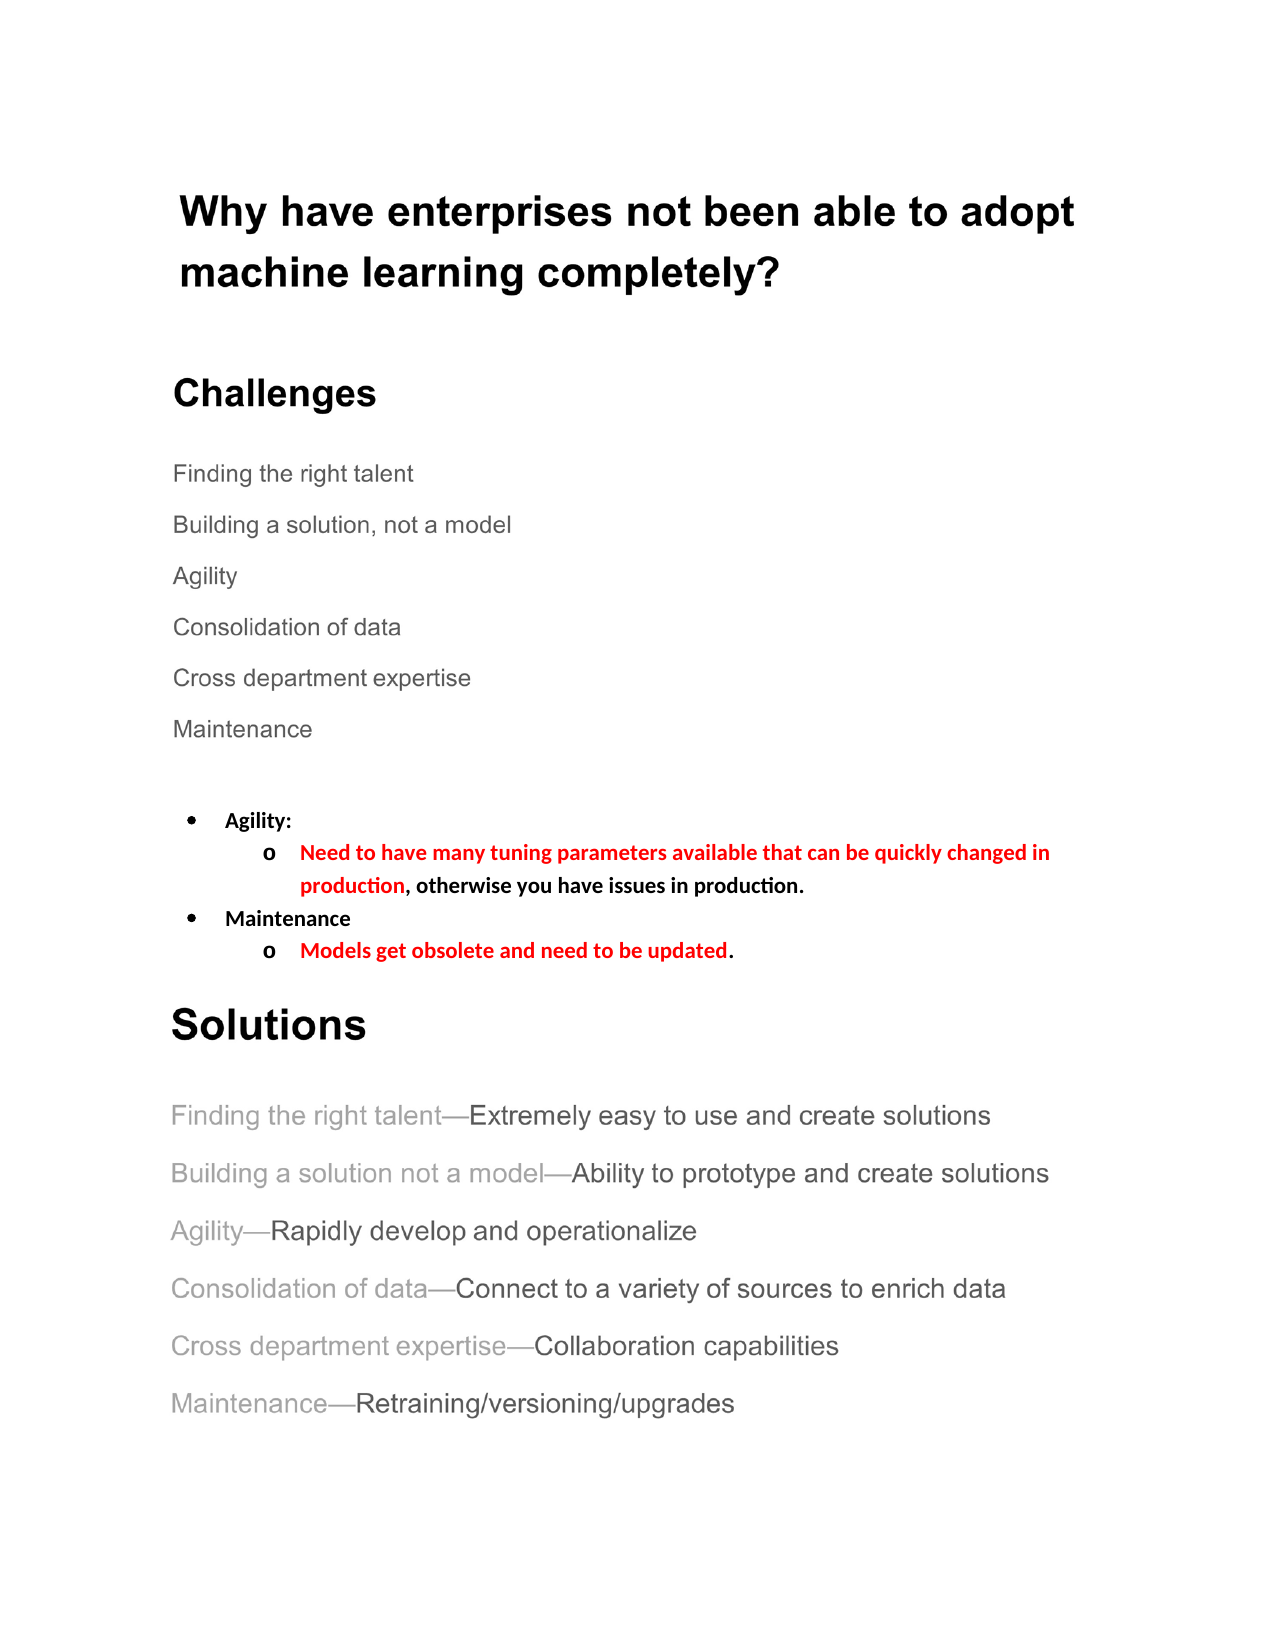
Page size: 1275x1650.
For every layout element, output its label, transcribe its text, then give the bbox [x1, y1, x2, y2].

list Agility: [187, 806, 1125, 834]
list Maintenance [187, 904, 1125, 932]
list Models get obsolete and need to be updated. [262, 936, 1125, 965]
picture [150, 361, 537, 781]
list Need to have many tuning parameters available that can be quickly changed in production, otherwise you have issues in production. [262, 838, 1125, 899]
picture [150, 990, 1065, 1448]
picture [150, 150, 1125, 337]
